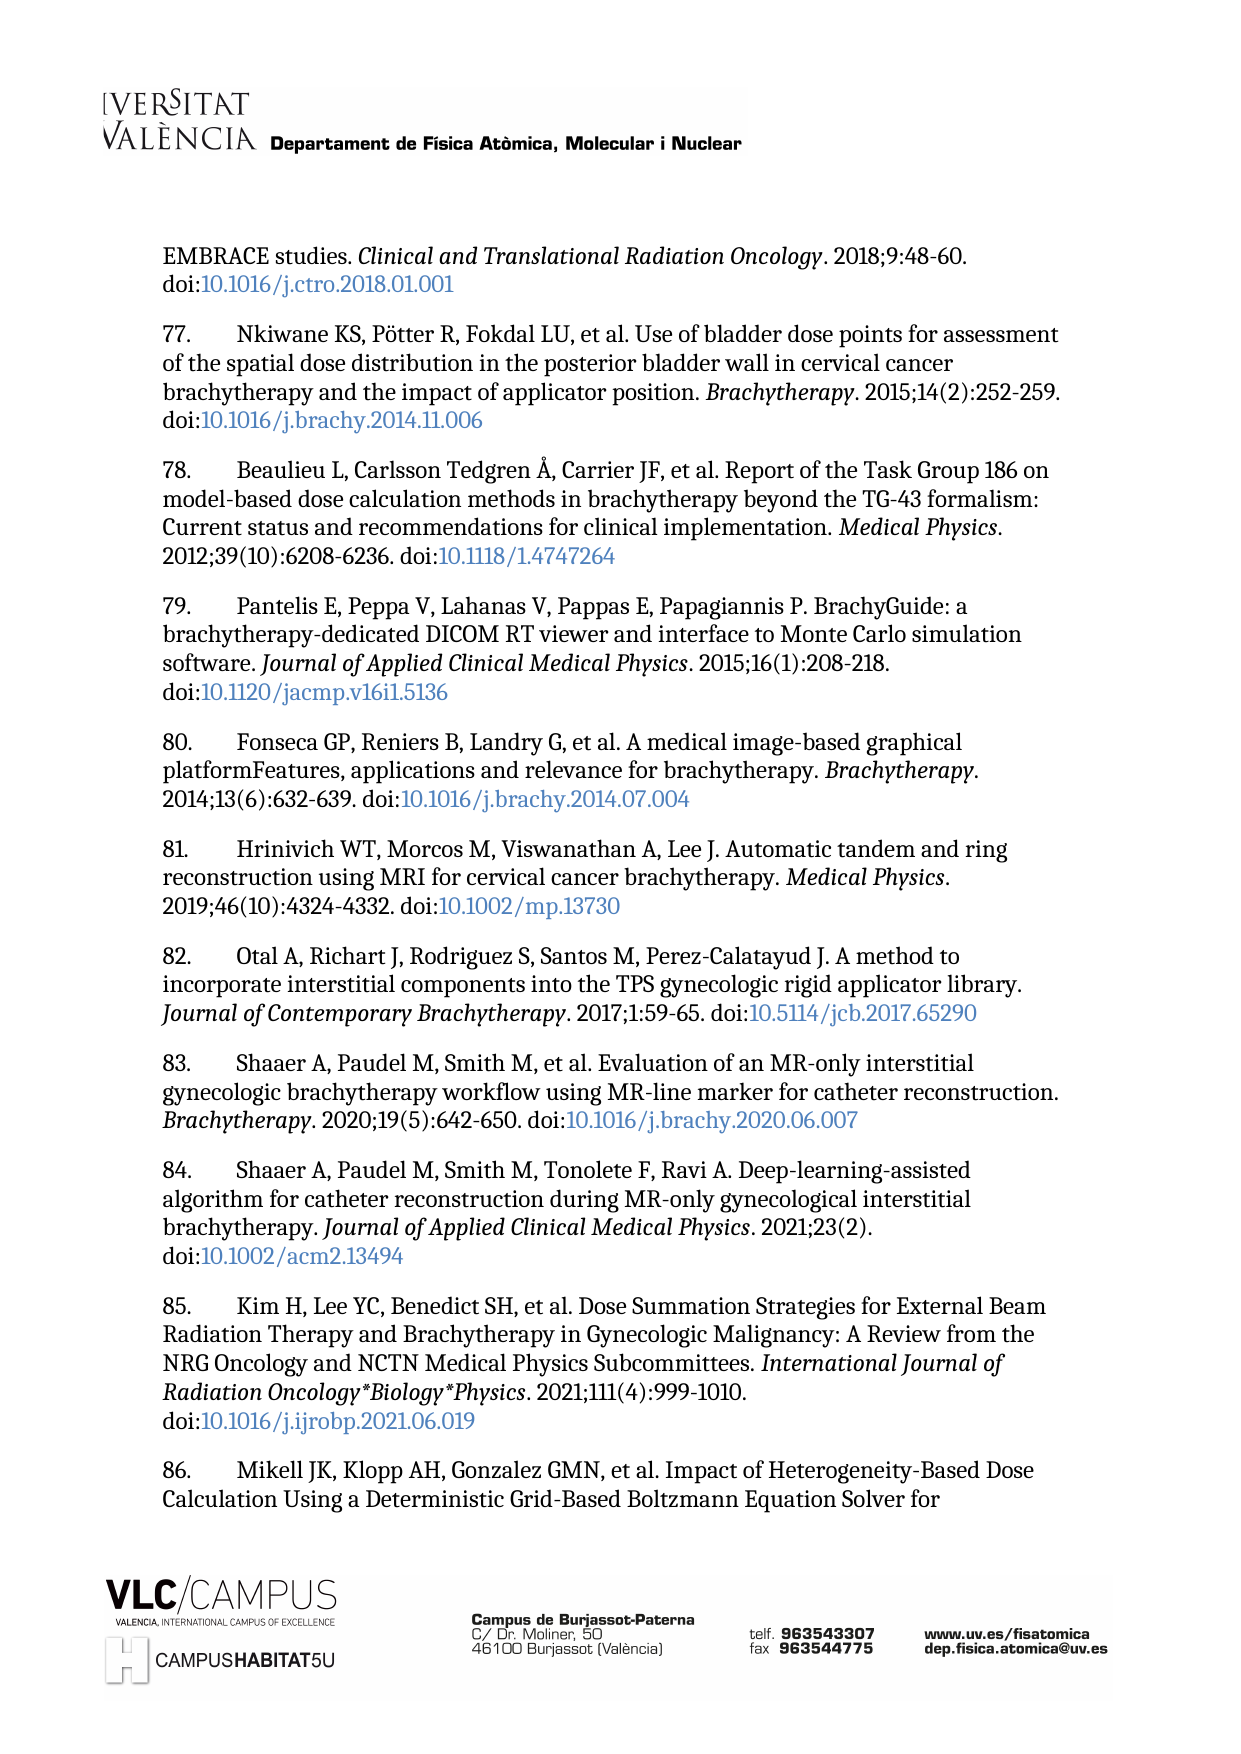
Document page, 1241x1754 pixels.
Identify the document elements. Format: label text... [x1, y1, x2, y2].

text 77. Nkiwane KS, Pötter R, Fokdal LU, et al. Use of bladder dose points for assessment of the spatial dose distribution in the posterior bladder wall in cervical cancer brachytherapy and the impact of applicator position. Brachytherapy. 2015;14(2):252-259. doi:10.1016/j.brachy.2014.11.006 [162, 320, 1063, 435]
text 81. Hrinivich WT, Morcos M, Viswanathan A, Lee J. Automatic tandem and ring reconstruction using MRI for cervical cancer brachytherapy. Medical Physics. 2019;46(10):4324-4332. doi:10.1002/mp.13730 [162, 834, 1063, 921]
picture [103, 87, 748, 156]
text 85. Kim H, Lee YC, Benedict SH, et al. Dose Summation Strategies for External Beam Radiation Therapy and Brachytherapy in Gynecologic Malignancy: A Review from the NRG Oncology and NCTN Medical Physics Subcommittees. International Journal of Radiation Oncology*Biology*Physics. 2021;111(4):999-1010. doi:10.1016/j.ijrobp.2021.06.019 [162, 1292, 1063, 1435]
text 78. Beaulieu L, Carlsson Tedgren Å, Carrier JF, et al. Report of the Task Group 186 on model-based dose calculation methods in brachytherapy beyond the TG-43 formalism: Current status and recommendations for clinical implementation. Medical Physics. 2012;39(10):6208-6236. doi:10.1118/1.4747264 [162, 456, 1063, 571]
picture [103, 1575, 1113, 1701]
text 84. Shaaer A, Paudel M, Smith M, Tonolete F, Ravi A. Deep-learning-assisted algorithm for catheter reconstruction during MR-only gynecological interstitial brachytherapy. Journal of Applied Clinical Medical Physics. 2021;23(2). doi:10.1002/acm2.13494 [162, 1156, 1063, 1271]
text 79. Pantelis E, Peppa V, Lahanas V, Pappas E, Papagiannis P. BrachyGuide: a brachytherapy-dedicated DICOM RT viewer and interface to Monte Carlo simulation software. Journal of Applied Clinical Medical Physics. 2015;16(1):208-218. doi:10.1120/jacmp.v16i1.5136 [162, 592, 1063, 707]
text 83. Shaaer A, Paudel M, Smith M, et al. Evaluation of an MR-only interstitial gynecologic brachytherapy workflow using MR-line marker for catheter reconstruction. Brachytherapy. 2020;19(5):642-650. doi:10.1016/j.brachy.2020.06.007 [162, 1049, 1063, 1135]
text 80. Fonseca GP, Reniers B, Landry G, et al. A medical image-based graphical platformFeatures, applications and relevance for brachytherapy. Brachytherapy. 2014;13(6):632-639. doi:10.1016/j.brachy.2014.07.004 [162, 727, 1063, 814]
text 82. Otal A, Richart J, Rodriguez S, Santos M, Perez-Calatayud J. A method to incorporate interstitial components into the TPS gynecologic rigid applicator library. Journal of Contemporary Brachytherapy. 2017;1:59-65. doi:10.5114/jcb.2017.65290 [162, 942, 1063, 1028]
